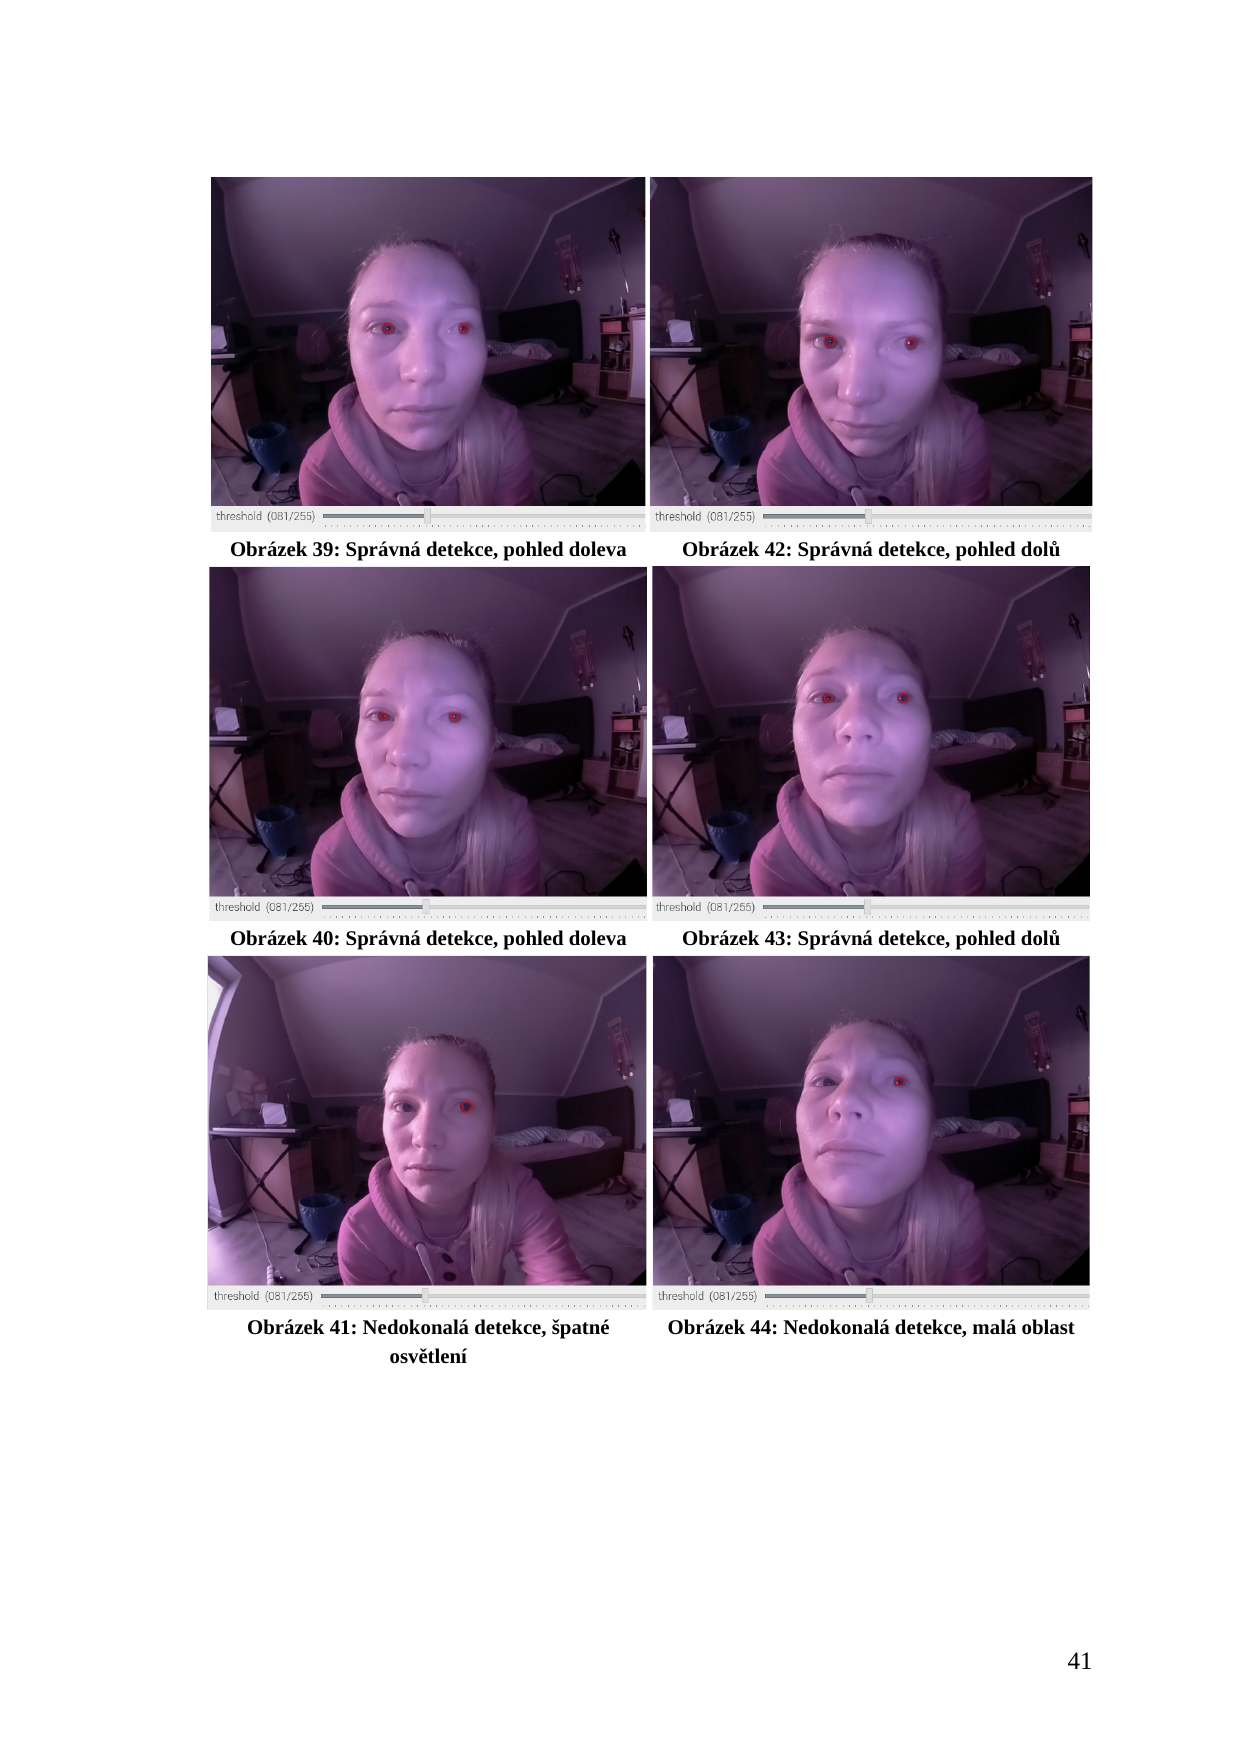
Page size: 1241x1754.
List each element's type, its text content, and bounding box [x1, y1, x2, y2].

text Obrázek 39: Správná detekce, pohled doleva [207, 537, 649, 561]
text Obrázek 40: Správná detekce, pohled doleva [207, 926, 649, 950]
text Obrázek 44: Nedokonalá detekce, malá oblast [650, 1315, 1092, 1339]
picture [652, 955, 1090, 1310]
picture [210, 177, 646, 532]
text Obrázek 43: Správná detekce, pohled dolů [650, 926, 1092, 950]
picture [209, 566, 647, 921]
picture [649, 177, 1093, 532]
text Obrázek 41: Nedokonalá detekce, špatné osvětlení [207, 1315, 649, 1368]
text Obrázek 42: Správná detekce, pohled dolů [650, 537, 1092, 561]
picture [652, 566, 1090, 921]
picture [206, 955, 647, 1310]
